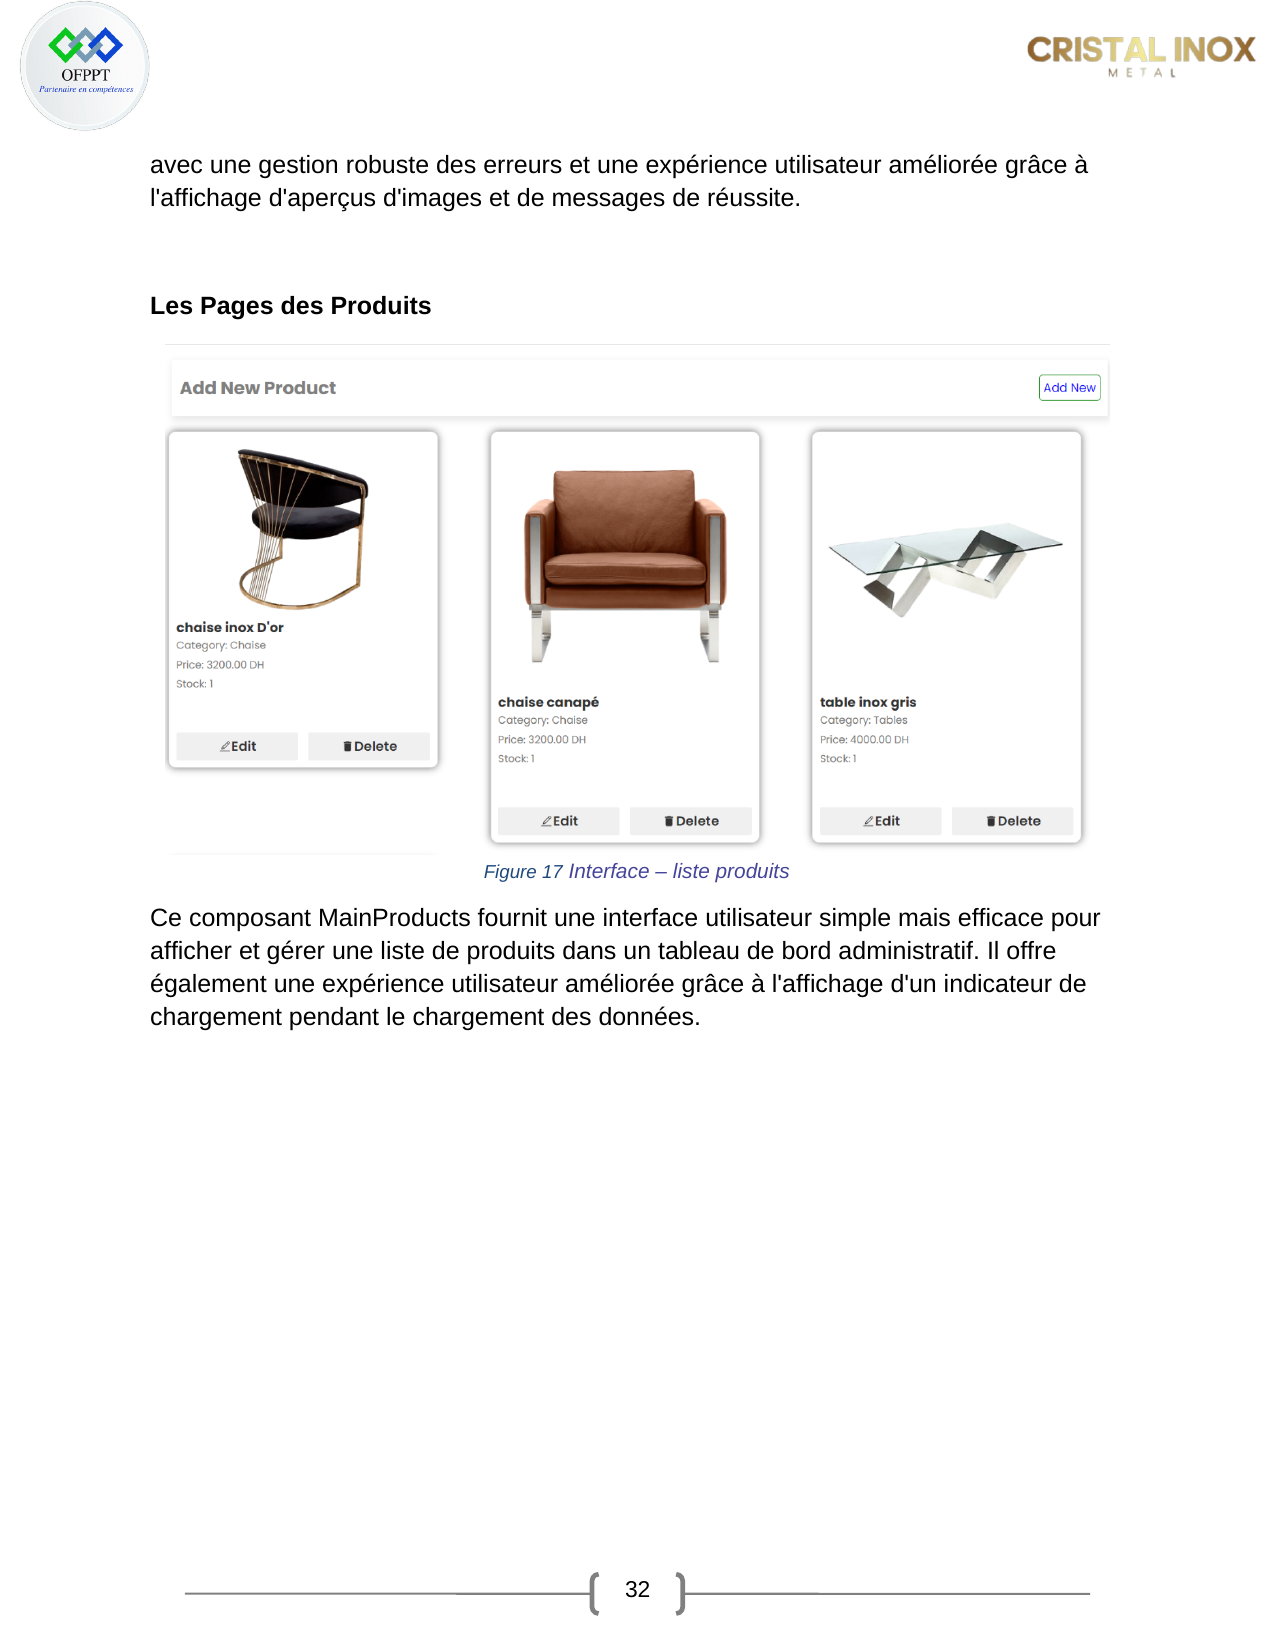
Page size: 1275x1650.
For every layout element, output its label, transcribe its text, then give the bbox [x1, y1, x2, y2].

picture [165, 344, 1111, 855]
picture [18, 0, 150, 132]
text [150, 150, 1125, 212]
text Les Pages des Produits [150, 291, 1125, 319]
text Figure 17 Interface – liste produits [150, 858, 1125, 882]
text Ce composant MainProducts fournit une interface utilisateur simple mais efficace pour afficher et gérer une liste de produits dans un tableau de bord administratif. Il offre également une expérience utilisateur améliorée grâce à l'affichage d'un indicateur de chargement pendant le chargement des données. [150, 903, 1125, 1031]
picture [968, 0, 1275, 174]
